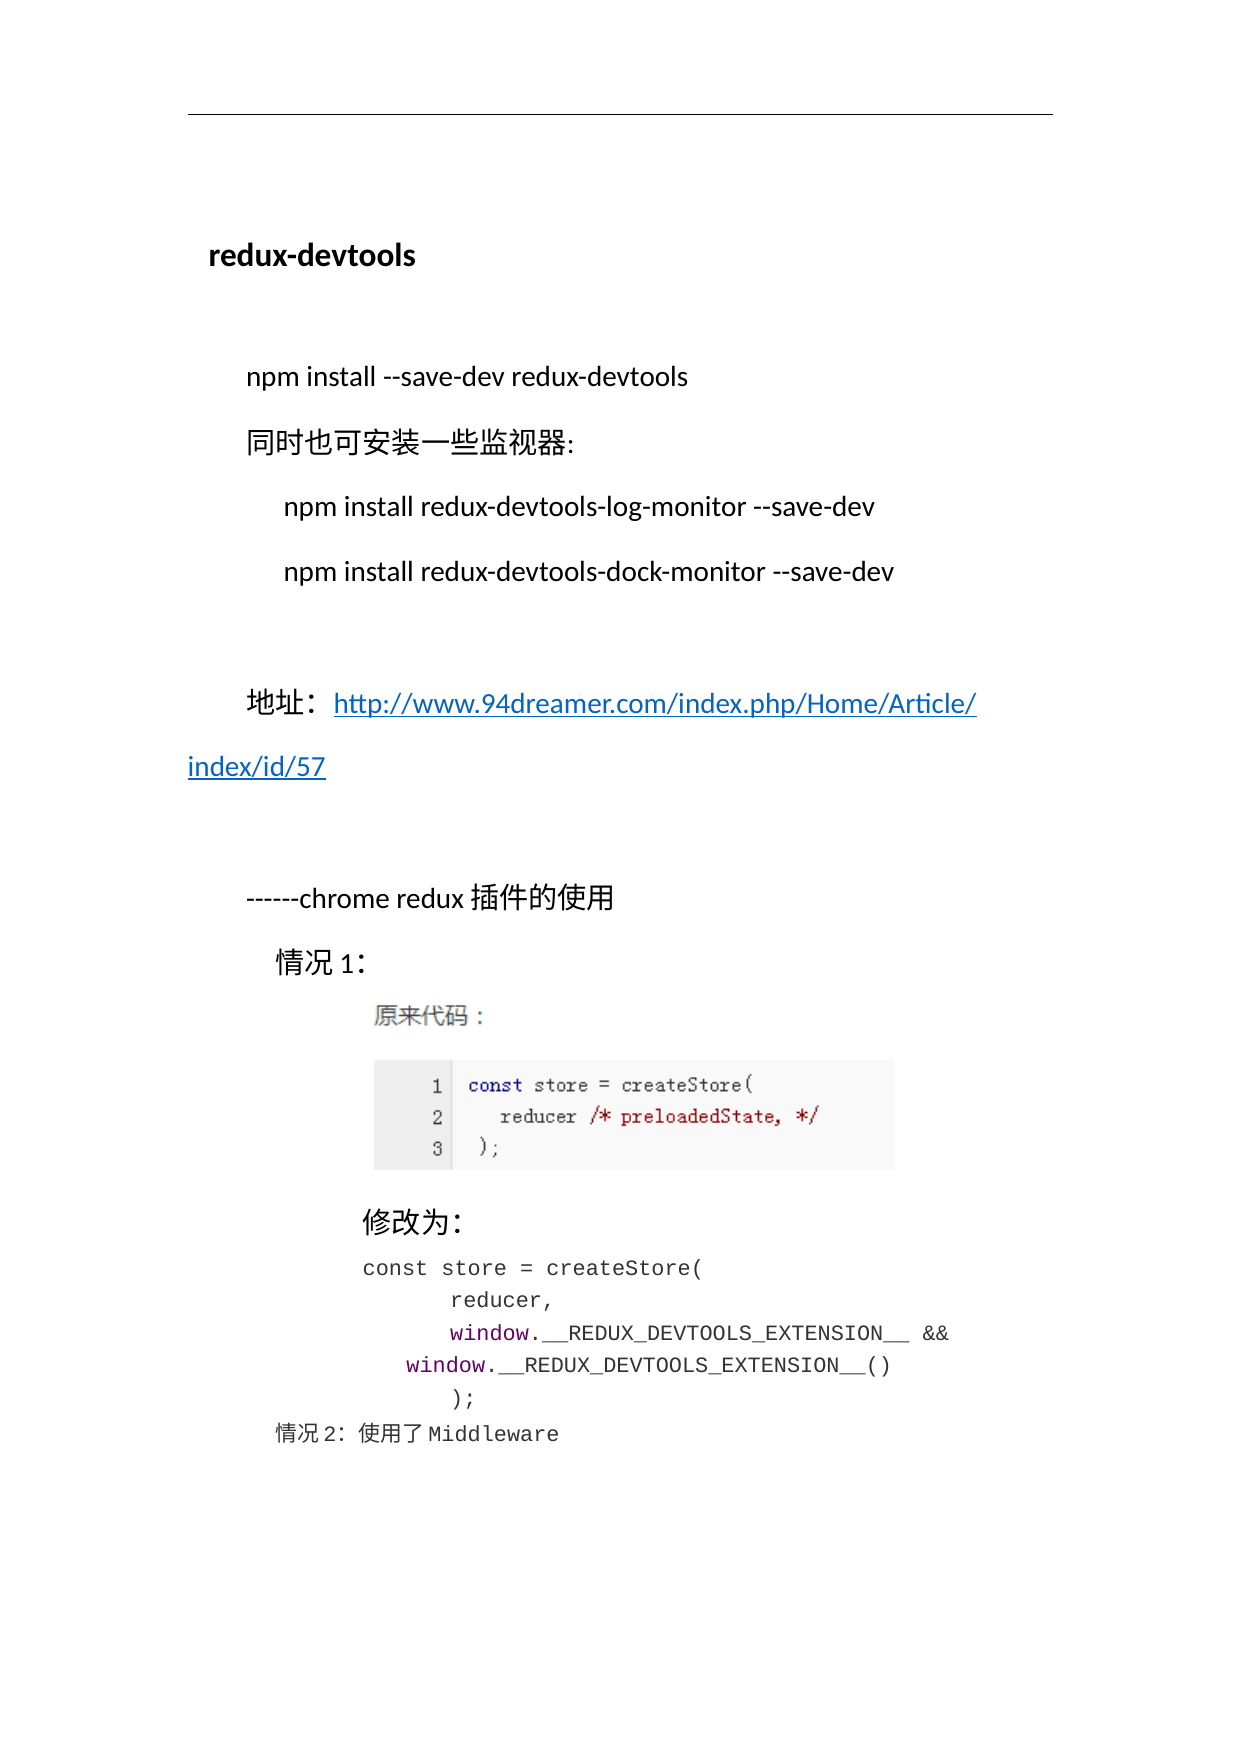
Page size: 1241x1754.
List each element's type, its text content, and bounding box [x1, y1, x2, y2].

subtitle redux-devtools [187, 222, 1053, 287]
text window.__REDUX_DEVTOOLS_EXTENSION__ && window.__REDUX_DEVTOOLS_EXTENSION__() [406, 1318, 1053, 1383]
text 地址：http://www.94dreamer.com/index.php/Home/Article/index/id/57 [187, 668, 1053, 798]
text npm install redux-devtools-dock-monitor --save-dev [225, 538, 1053, 603]
text 修改为： [187, 1188, 1053, 1253]
picture [362, 993, 894, 1181]
text 情况2：使用了Middleware [187, 1416, 1053, 1448]
text 情况1： [187, 928, 1053, 993]
text reducer, [187, 1286, 1053, 1318]
text const store = createStore( [187, 1253, 1053, 1286]
text npm install redux-devtools-log-monitor --save-dev [225, 473, 1053, 538]
text npm install --save-dev redux-devtools [187, 343, 1053, 408]
text ------chrome redux插件的使用 [187, 863, 1053, 928]
text 同时也可安装一些监视器: [187, 408, 1053, 473]
text ); [187, 1383, 1053, 1416]
